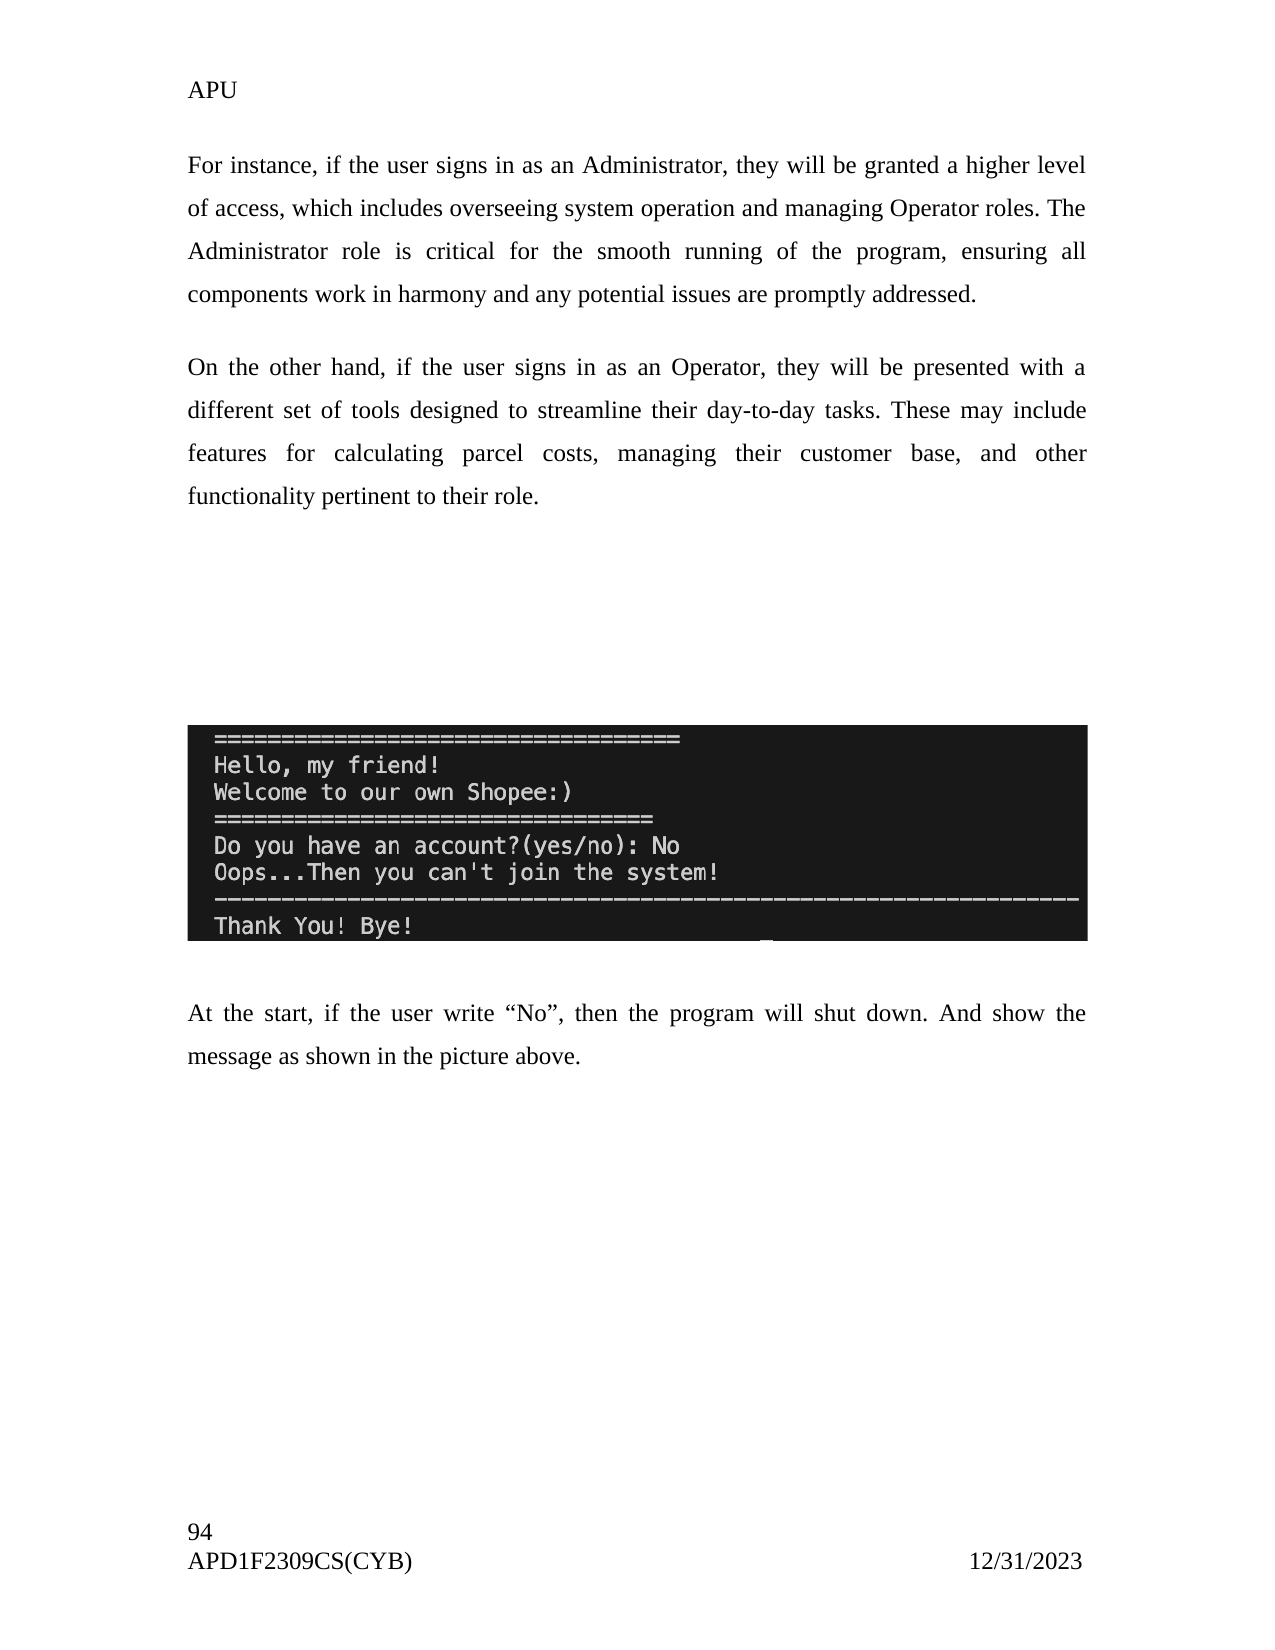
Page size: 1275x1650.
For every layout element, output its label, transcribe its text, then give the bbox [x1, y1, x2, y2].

picture [187, 725, 1088, 941]
text For instance, if the user signs in as an Administrator, they will be granted a higher level of access, which includes overseeing system operation and managing Operator roles. The Administrator role is critical for the smooth running of the program, ensuring all components work in harmony and any potential issues are promptly addressed. [187, 150, 1087, 308]
text At the start, if the user write “No”, then the program will shut down. And show the message as shown in the picture above. [187, 998, 1087, 1070]
text On the other hand, if the user signs in as an Operator, they will be presented with a different set of tools designed to streamline their day-to-day tasks. These may include features for calculating parcel costs, managing their customer base, and other functionality pertinent to their role. [187, 352, 1087, 510]
